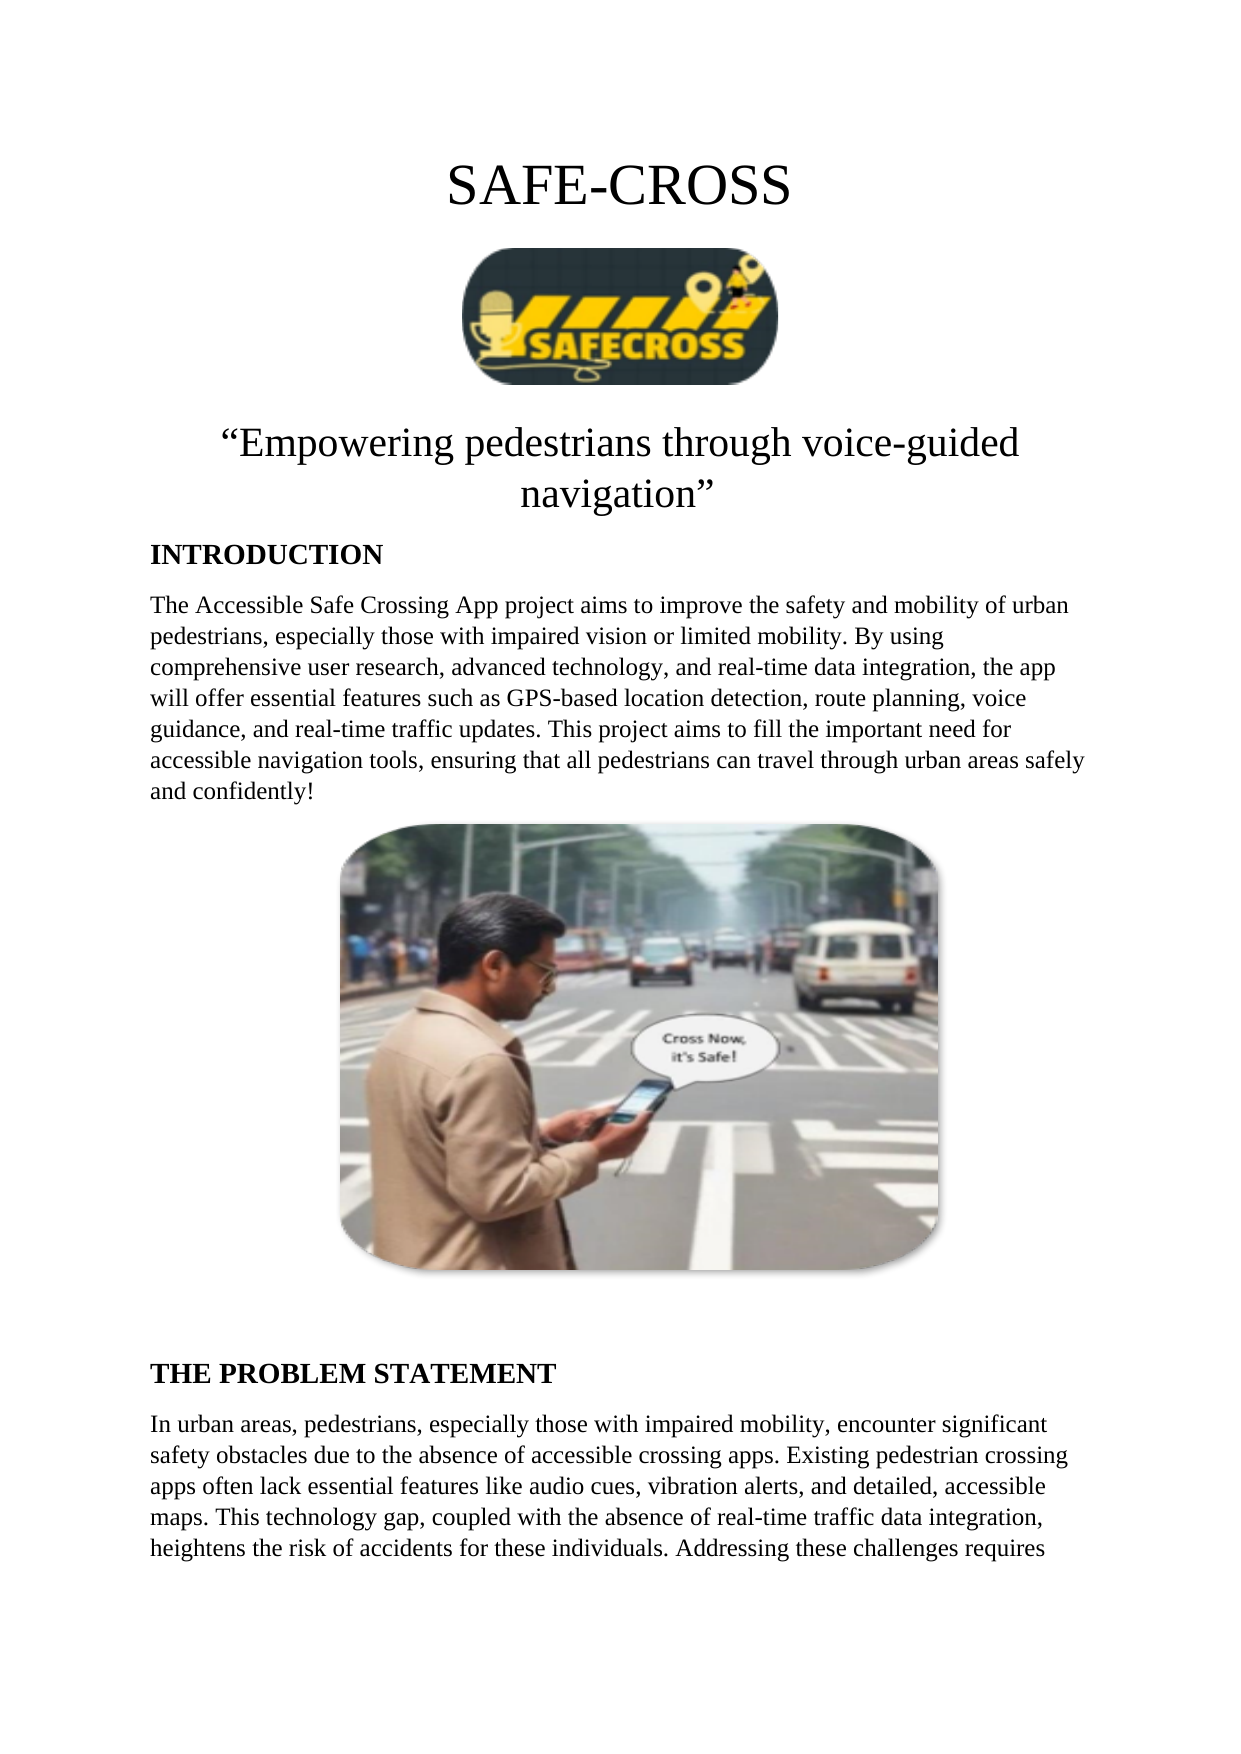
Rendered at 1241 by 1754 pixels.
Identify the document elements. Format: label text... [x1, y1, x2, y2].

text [150, 1409, 1090, 1562]
text SAFE-CROSS [150, 150, 1090, 217]
text INTRODUCTION [150, 537, 1090, 571]
text The Accessible Safe Crossing App project aims to improve the safety and mobility of urban pedestrians, especially those with impaired vision or limited mobility. By using comprehensive user research, advanced technology, and real-time data integration, the app will offer essential features such as GPS-based location detection, route planning, voice guidance, and real-time traffic updates. This project aims to fill the important need for accessible navigation tools, ensuring that all pedestrians can travel through urban areas safely and confidently! [150, 590, 1090, 805]
text THE PROBLEM STATEMENT [150, 1356, 1090, 1390]
text “Empowering pedestrians through voice-guided navigation” [150, 417, 1090, 517]
picture [340, 824, 938, 1270]
picture [462, 248, 779, 385]
